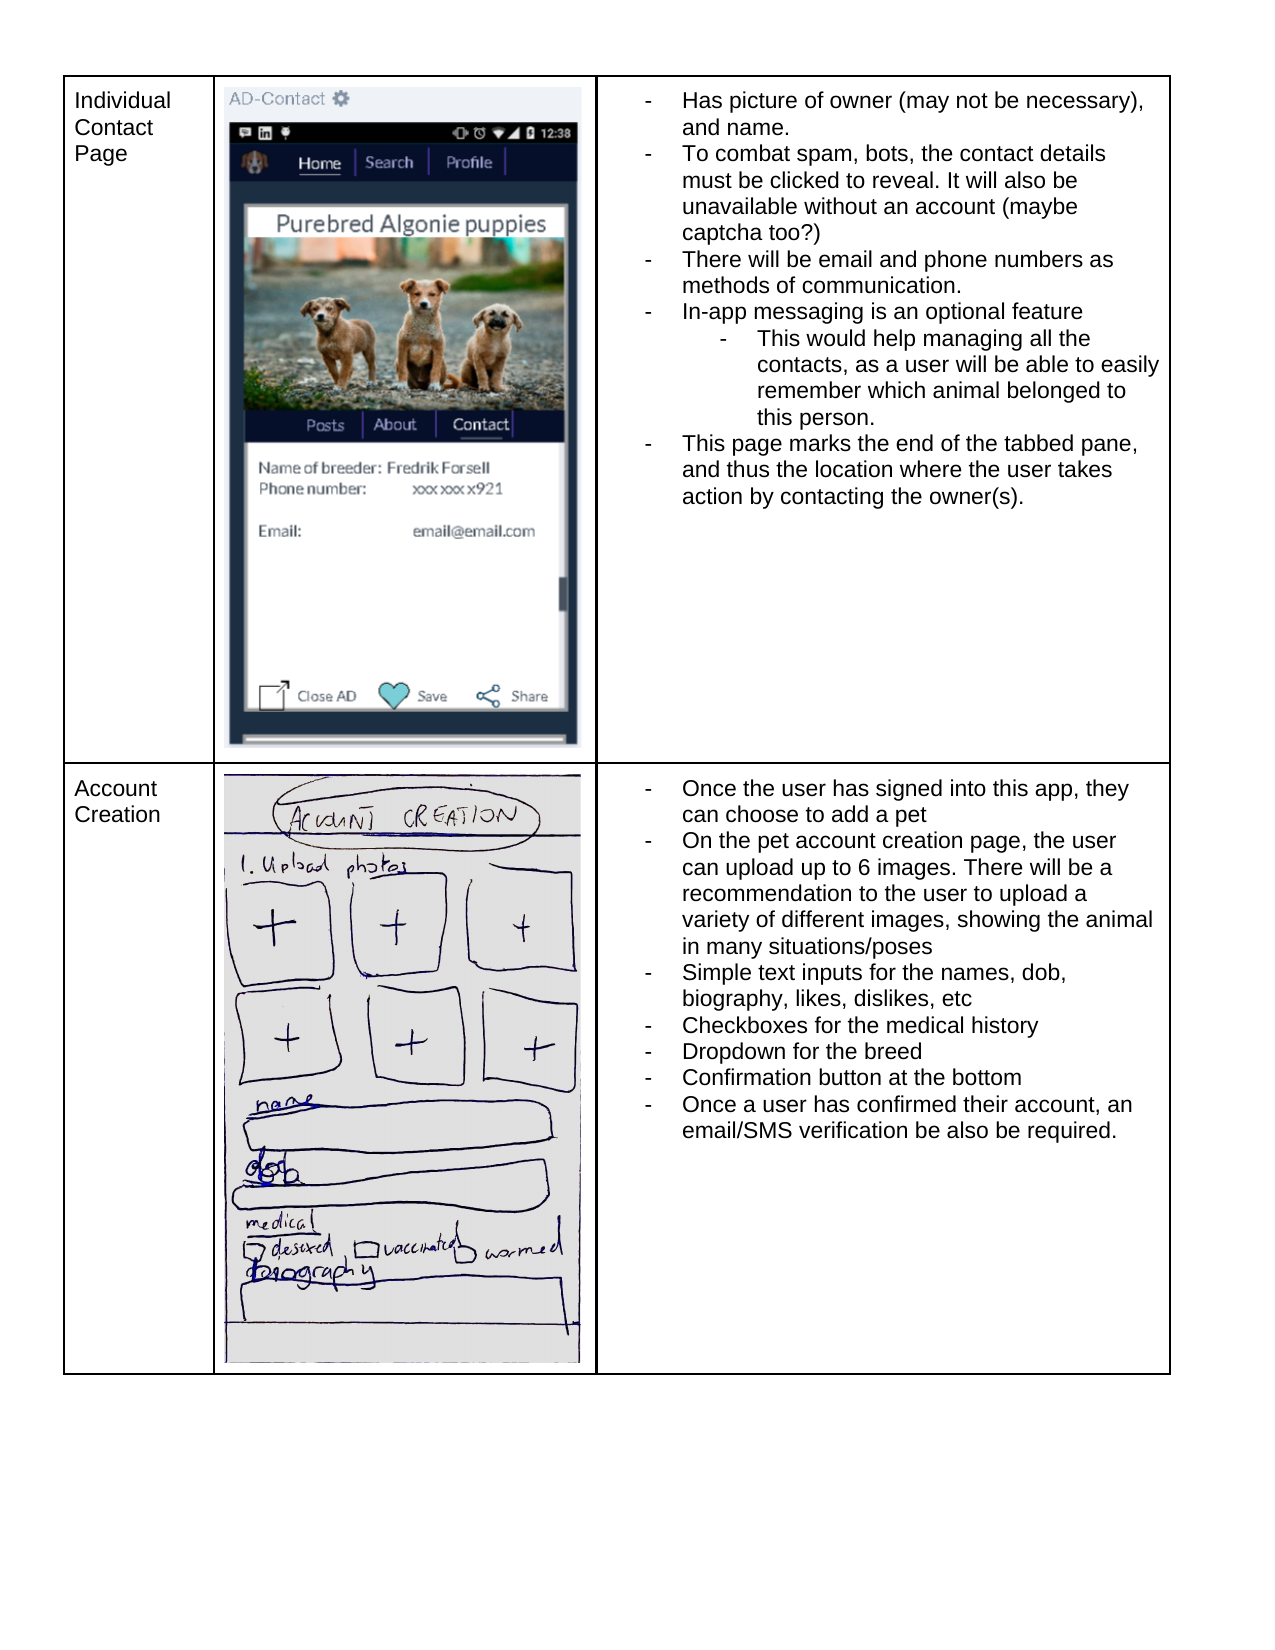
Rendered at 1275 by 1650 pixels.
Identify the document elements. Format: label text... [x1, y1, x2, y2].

table_cell [215, 764, 595, 1373]
table_cell Has picture of owner (may not be necessary), and name. To combat spam, bots, the contact details must be clicked to reveal. It will also be unavailable without an account (maybe captcha too?) There will be email and phone numbers as methods of communication. In-app messaging is an optional feature This would help managing all the contacts, as a user will be able to easily remember which animal belonged to this person. This page marks the end of the tabbed pane, and thus the location where the user takes action by contacting the owner(s). [598, 77, 1169, 762]
picture [224, 774, 581, 1363]
table_cell Individual Contact Page [65, 77, 213, 762]
table_cell Once the user has signed into this app, they can choose to add a pet On the pet account creation page, the user can upload up to 6 images. There will be a recommendation to the user to upload a variety of different images, showing the animal in many situations/poses Simple text inputs for the names, dob, biography, likes, dislikes, etc Checkboxes for the medical history Dropdown for the breed Confirmation button at the bottom Once a user has confirmed their account, an email/SMS verification be also be required. [598, 764, 1169, 1373]
table_cell [215, 77, 595, 762]
picture [224, 87, 582, 748]
table_cell Account Creation [65, 764, 213, 1373]
